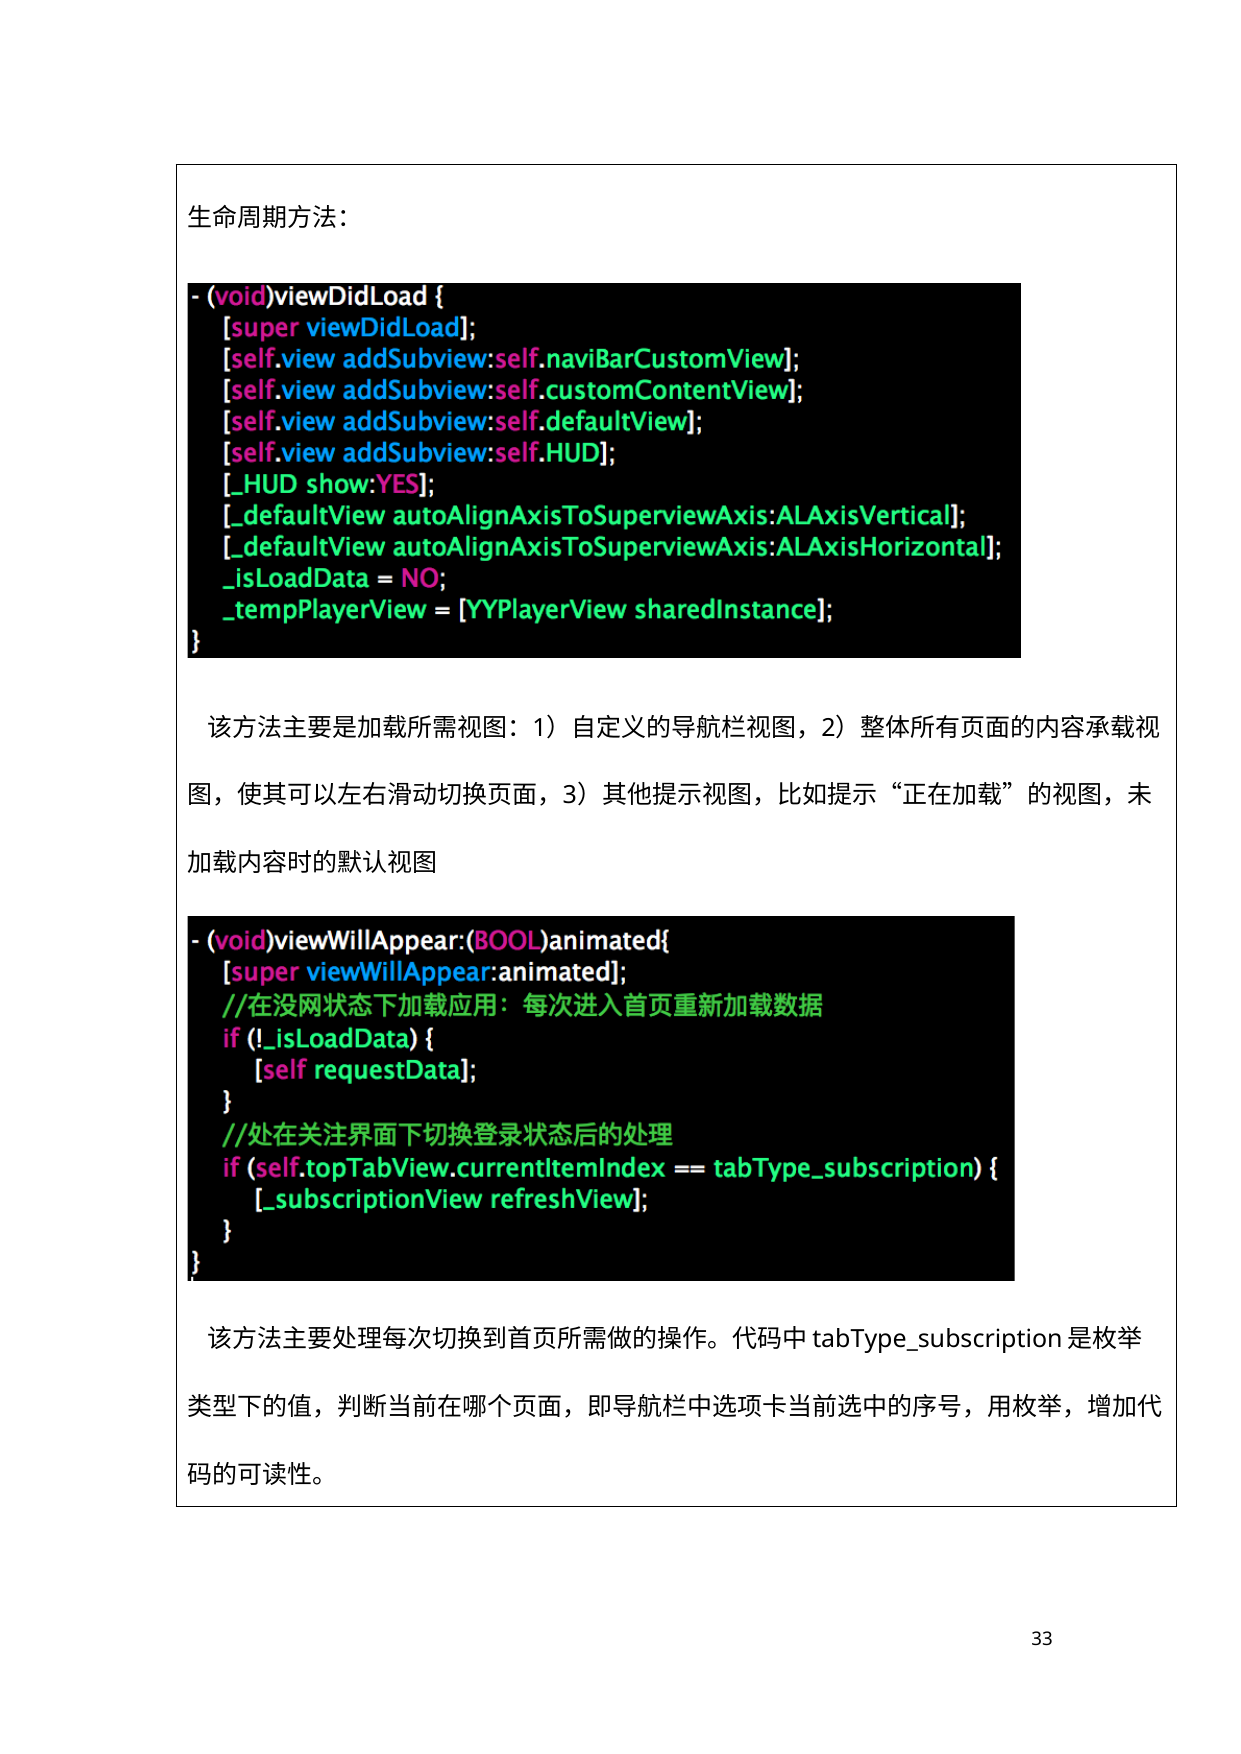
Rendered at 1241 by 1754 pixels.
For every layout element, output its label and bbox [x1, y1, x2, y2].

picture [187, 916, 1015, 1281]
table_cell [177, 165, 1176, 1506]
picture [187, 283, 1021, 658]
